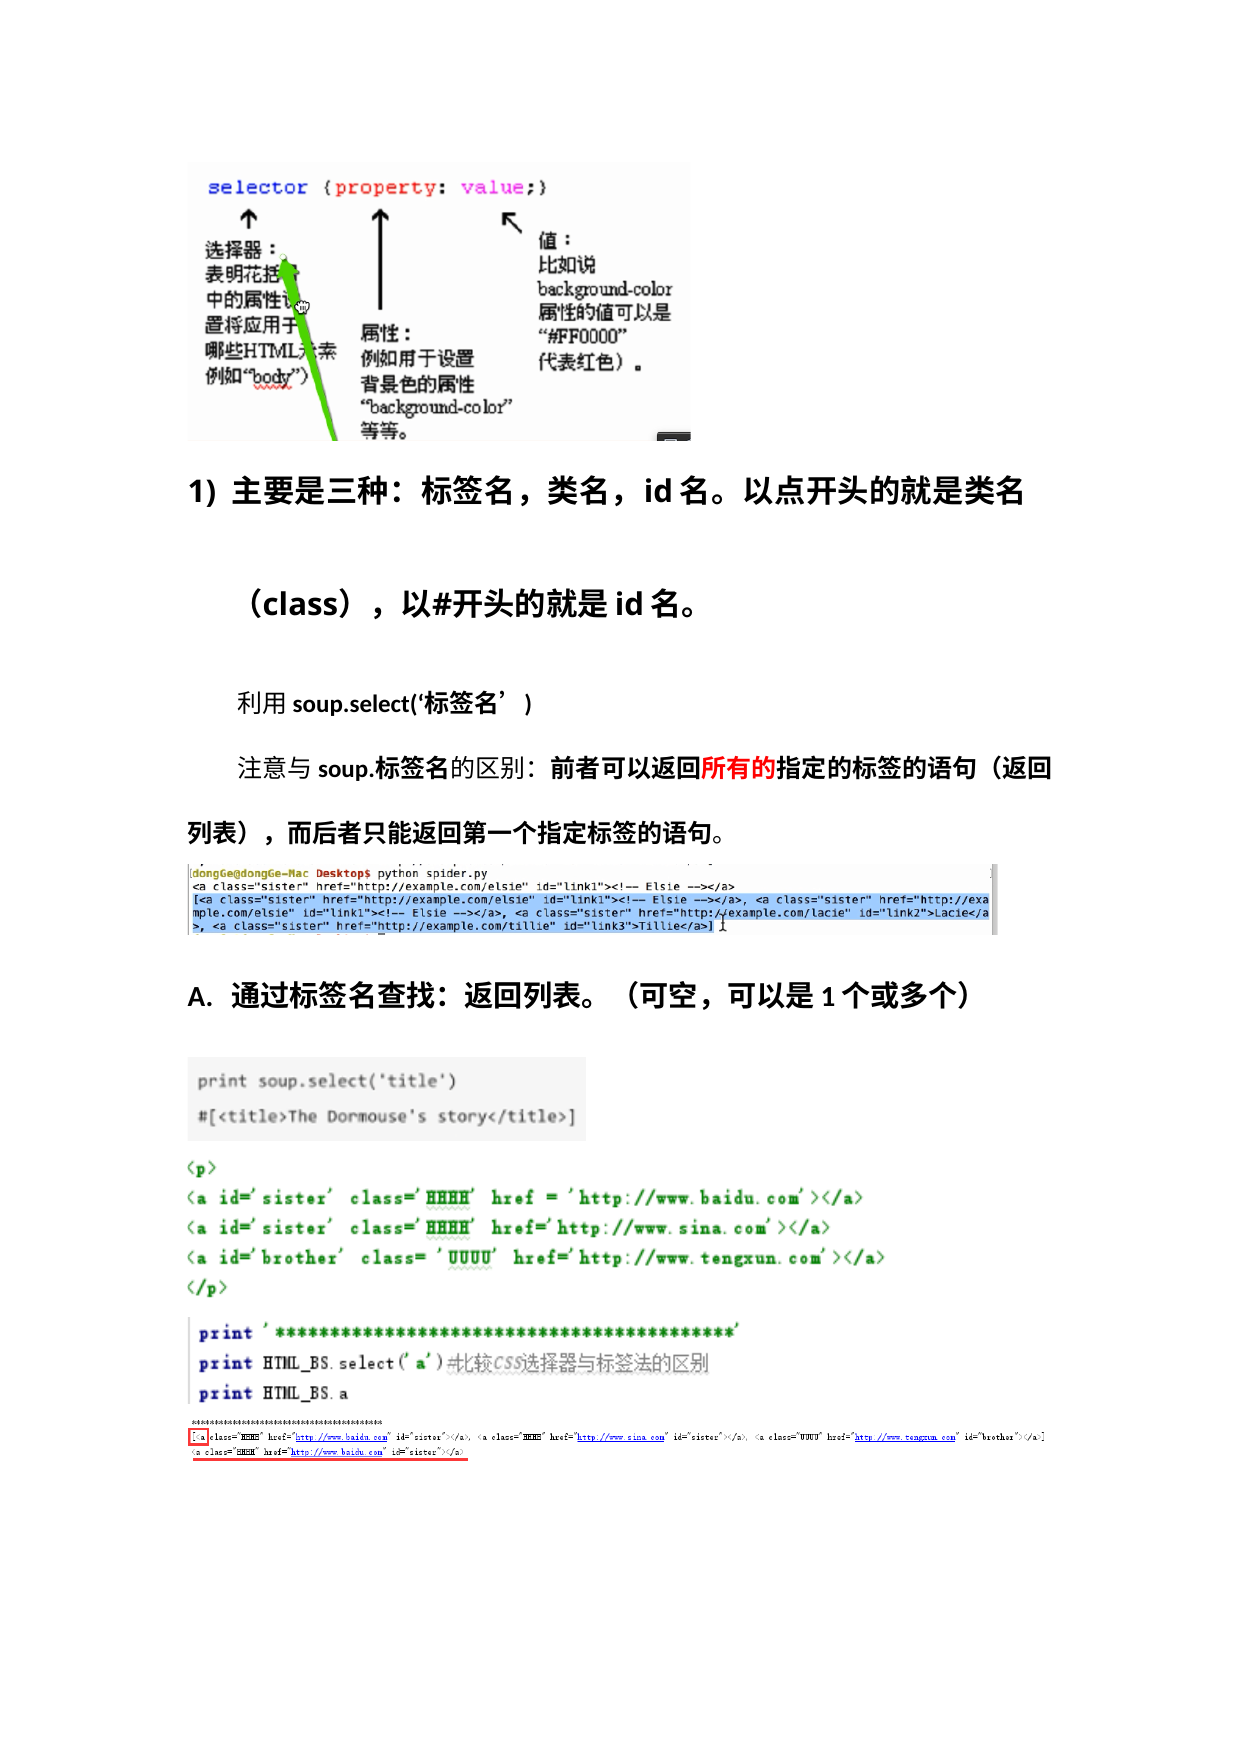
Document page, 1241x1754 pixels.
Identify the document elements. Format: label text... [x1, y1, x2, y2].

subtitle 主要是三种：标签名，类名，id名。以点开头的就是类名（class），以#开头的就是id名。 [187, 457, 1028, 634]
picture [187, 864, 998, 935]
picture [187, 162, 691, 441]
picture [187, 1317, 744, 1404]
picture [187, 1155, 893, 1302]
text 注意与soup.标签名的区别：前者可以返回所有的指定的标签的语句（返回列表），而后者只能返回第一个指定标签的语句。 [187, 734, 1053, 864]
picture [187, 1057, 586, 1141]
picture [187, 1415, 1053, 1464]
subtitle 通过标签名查找：返回列表。（可空，可以是1个或多个） [187, 962, 1028, 1027]
text 利用soup.select(‘标签名’) [187, 669, 1053, 734]
